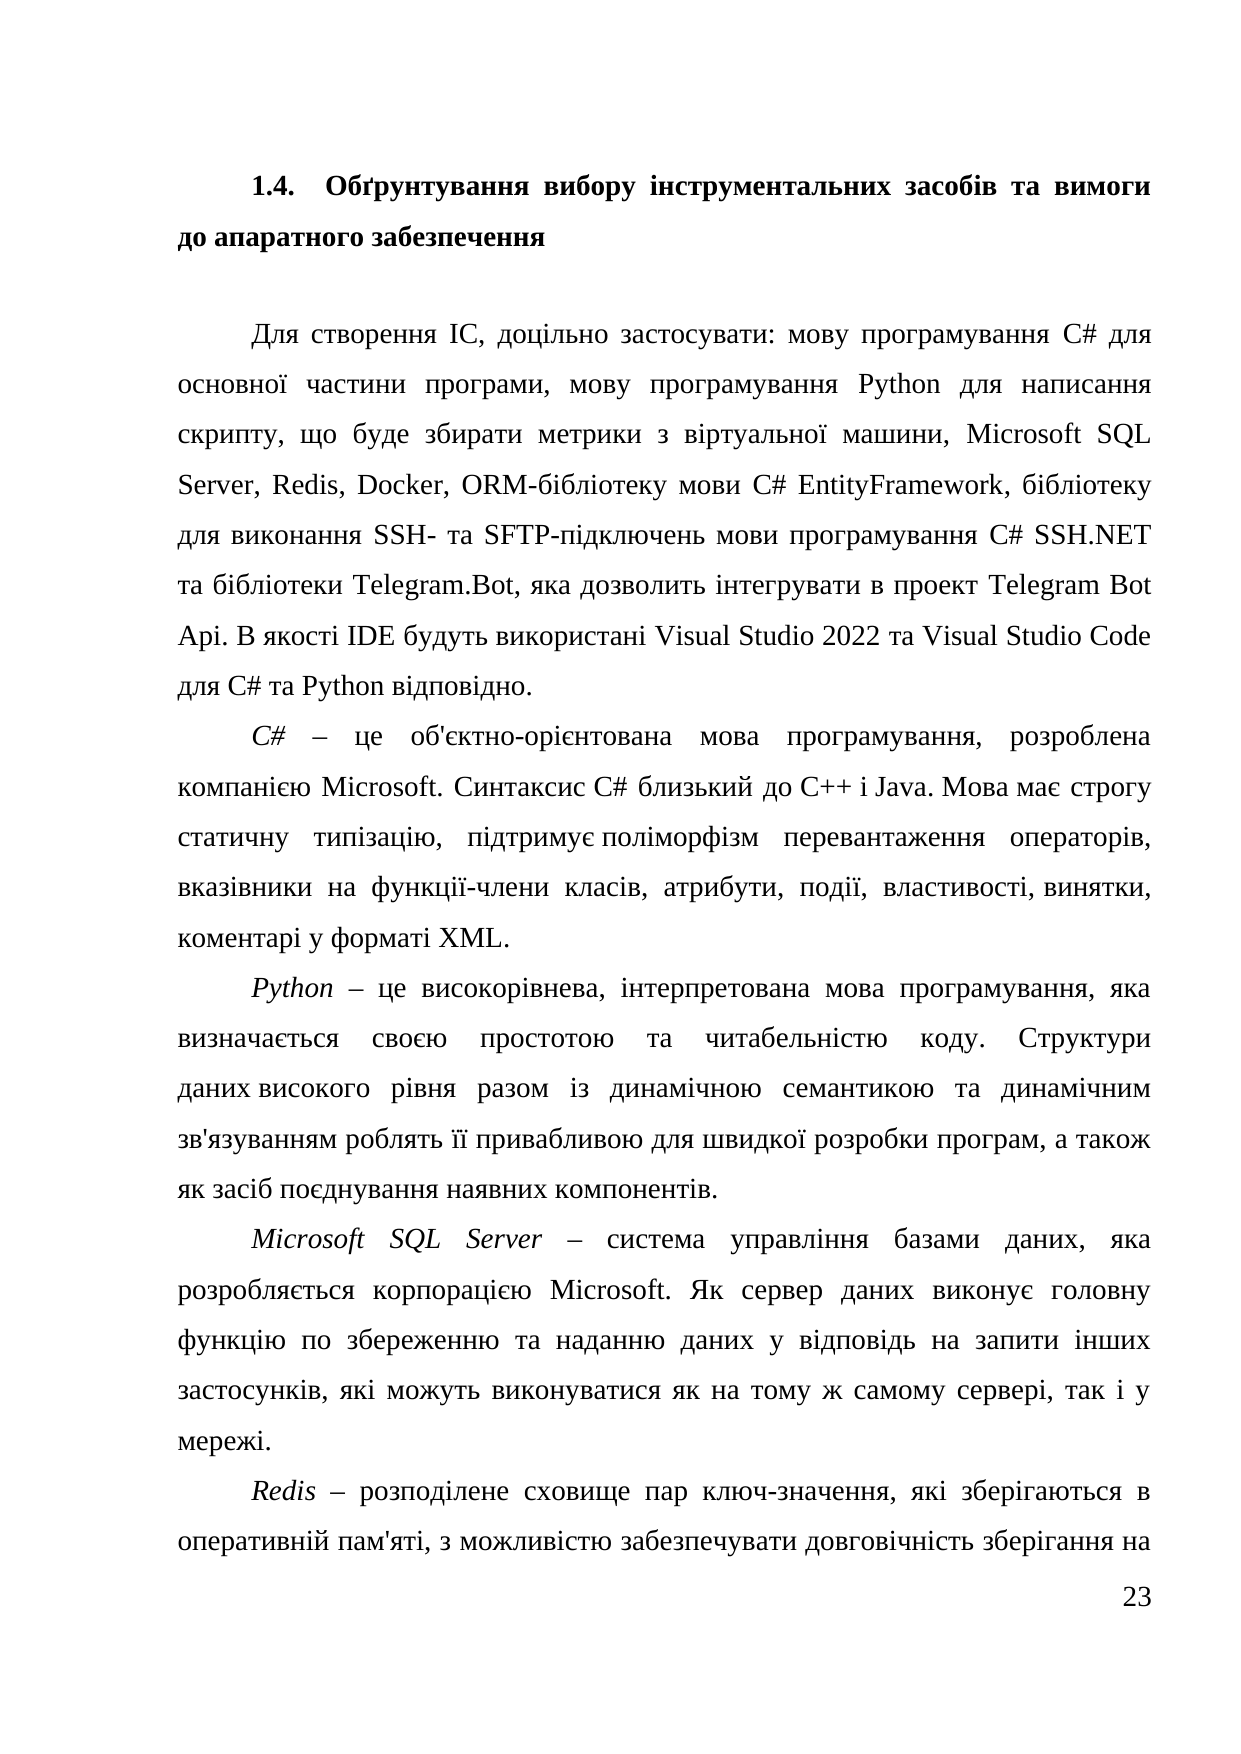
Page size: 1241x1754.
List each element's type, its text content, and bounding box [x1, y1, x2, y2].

text Python – це високорівнева, інтерпретована мова програмування, яка визначається своєю простотою та читабельністю коду. Структури даних високого рівня разом із динамічною семантикою та динамічним зв'язуванням роблять її привабливою для швидкої розробки програм, а також як засіб поєднування наявних компонентів. [177, 970, 1152, 1205]
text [177, 1473, 1152, 1557]
text C# – це об'єктно-орієнтована мова програмування, розроблена компанією Microsoft. Синтаксис C# близький до С++ і Java. Мова має строгу статичну типізацію, підтримує поліморфізм перевантаження операторів, вказівники на функції-члени класів, атрибути, події, властивості, винятки, коментарі у форматі XML. [177, 718, 1152, 953]
text Для створення ІС, доцільно застосувати: мову програмування C# для основної частини програми, мову програмування Python для написання скрипту, що буде збирати метрики з віртуальної машини, Microsoft SQL Server, Redis, Docker, ORM-бібліотеку мови C# EntityFramework, бібліотеку для виконання SSH- та SFTP-підключень мови програмування C# SSH.NET та бібліотеки Telegram.Bot, яка дозволить інтегрувати в проект Telegram Bot Api. В якості IDE будуть використані Visual Studio 2022 та Visual Studio Code для C# та Python відповідно. [177, 316, 1152, 702]
text Microsoft SQL Server – система управління базами даних, яка розробляється корпорацією Microsoft. Як сервер даних виконує головну функцію по збереженню та наданню даних у відповідь на запити інших застосунків, які можуть виконуватися як на тому ж самому сервері, так і у мережі. [177, 1222, 1152, 1456]
subtitle Обґрунтування вибору інструментальних засобів та вимоги до апаратного забезпечення [177, 168, 1152, 252]
